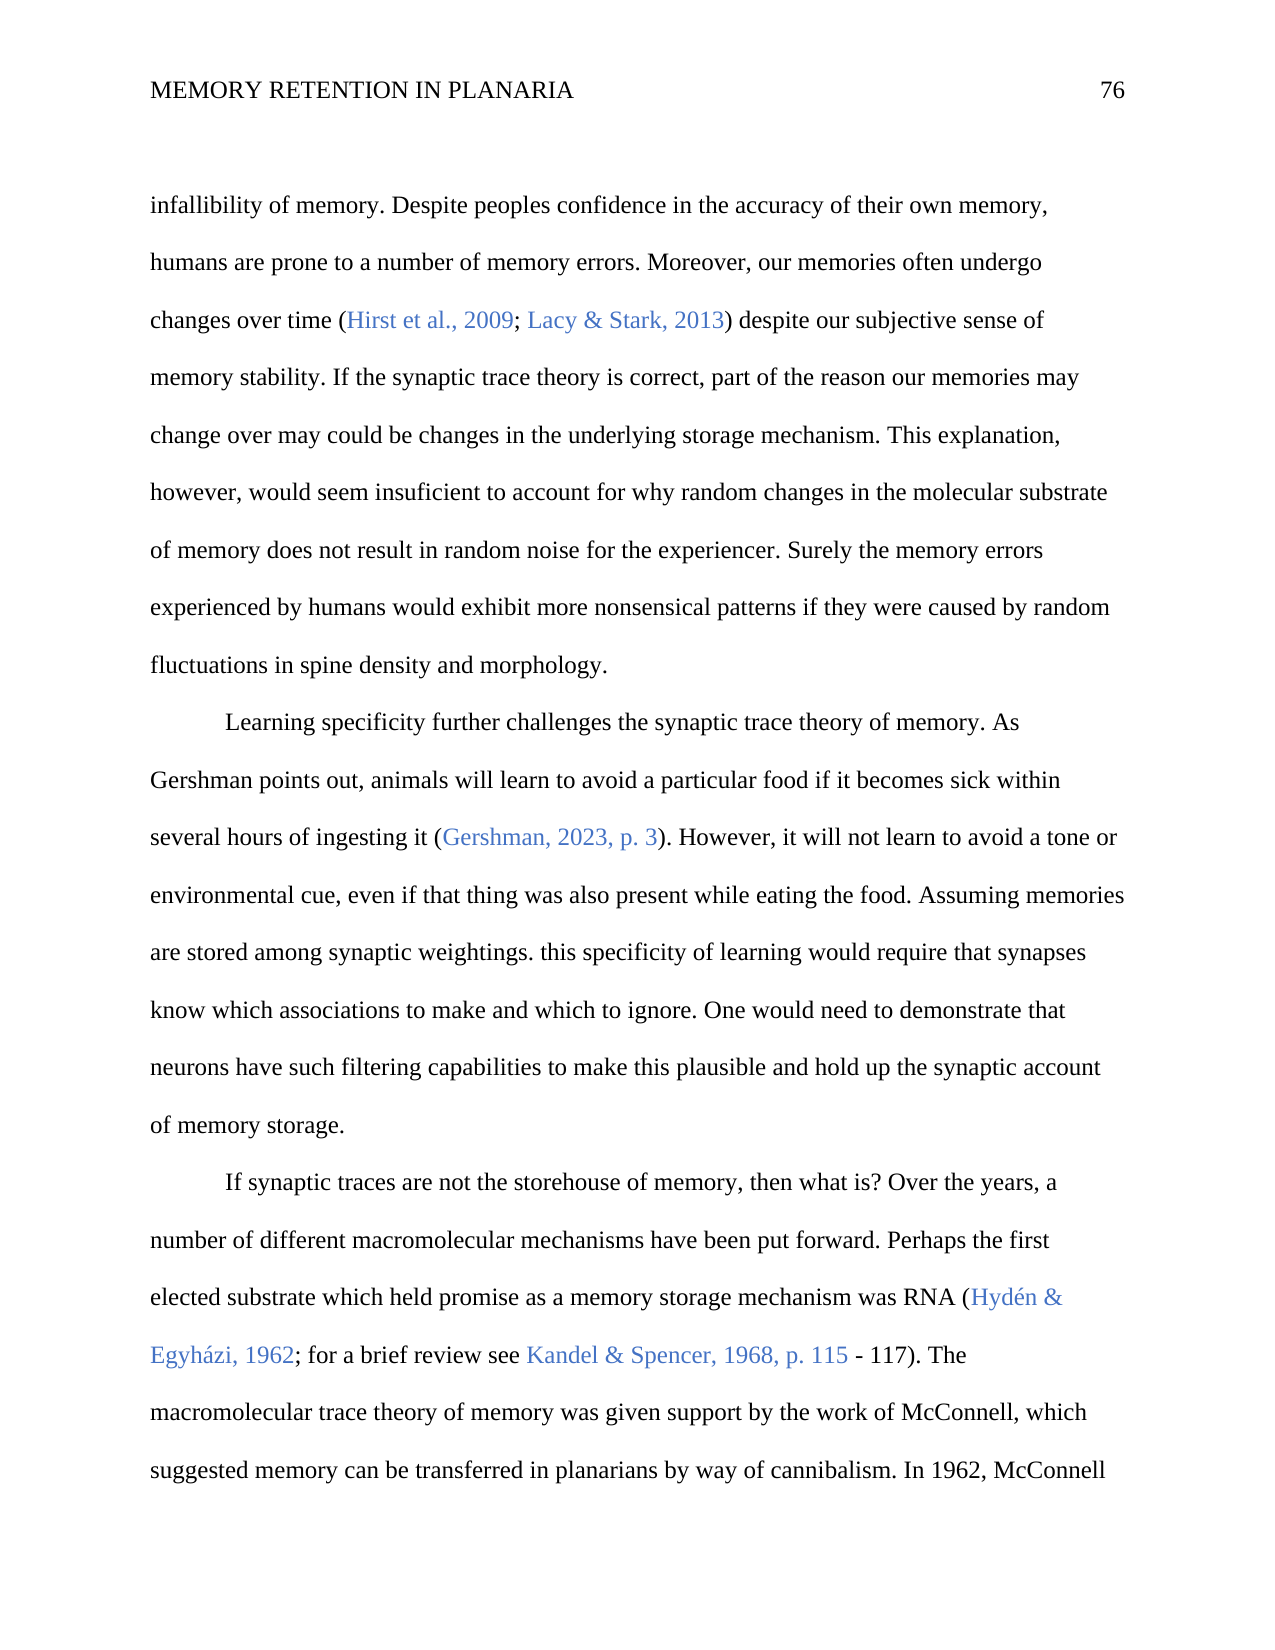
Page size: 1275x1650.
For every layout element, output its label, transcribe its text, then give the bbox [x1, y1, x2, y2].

text Learning specificity further challenges the synaptic trace theory of memory. As Gershman points out, animals will learn to avoid a particular food if it becomes sick within several hours of ingesting it (Gershman, 2023, p. 3). However, it will not learn to avoid a tone or environmental cue, even if that thing was also present while eating the food. Assuming memories are stored among synaptic weightings. this specificity of learning would require that synapses know which associations to make and which to ignore. One would need to demonstrate that neurons have such filtering capabilities to make this plausible and hold up the synaptic account of memory storage. [150, 707, 1125, 1139]
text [150, 190, 1125, 679]
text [150, 1167, 1125, 1484]
